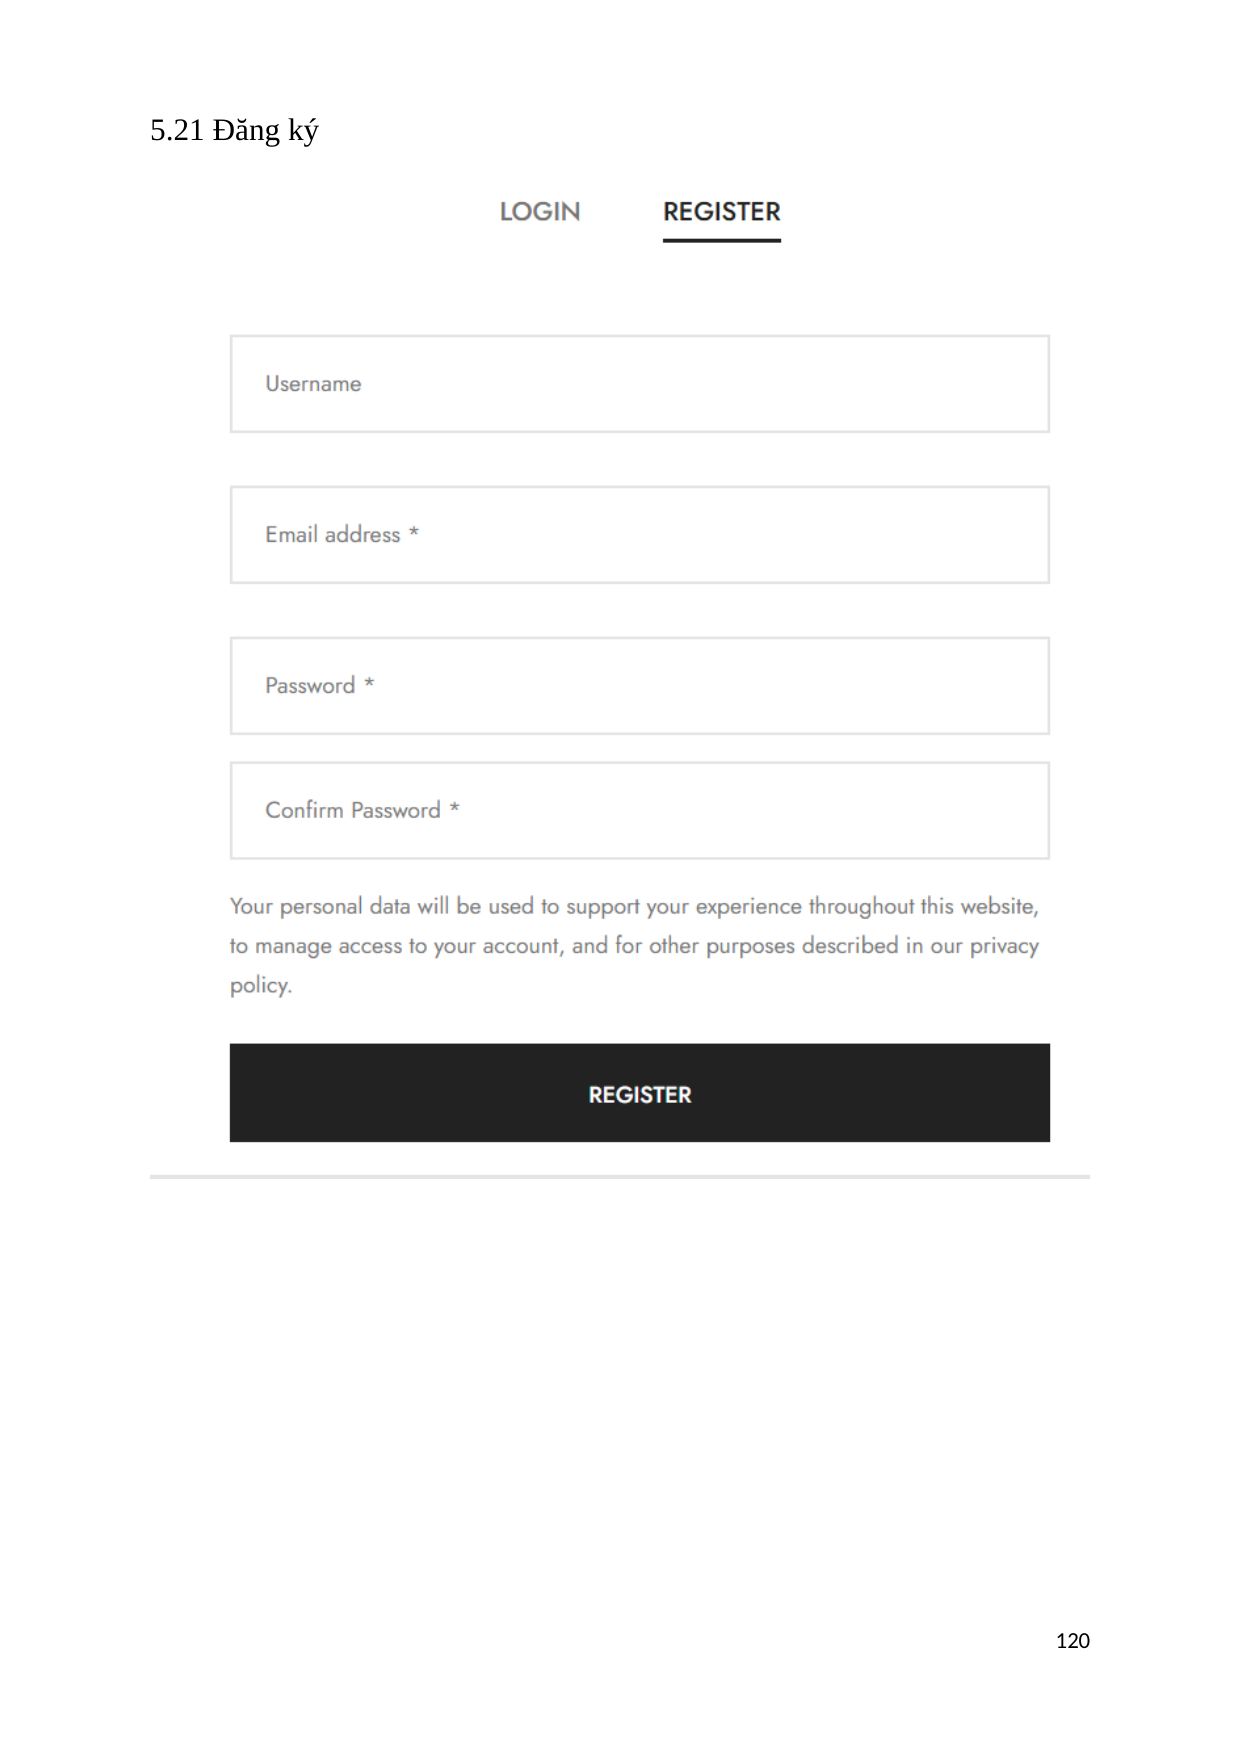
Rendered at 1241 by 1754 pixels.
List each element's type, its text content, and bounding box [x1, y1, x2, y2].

picture [150, 147, 1091, 1179]
subtitle 5.21 Đăng ký [150, 111, 1090, 147]
